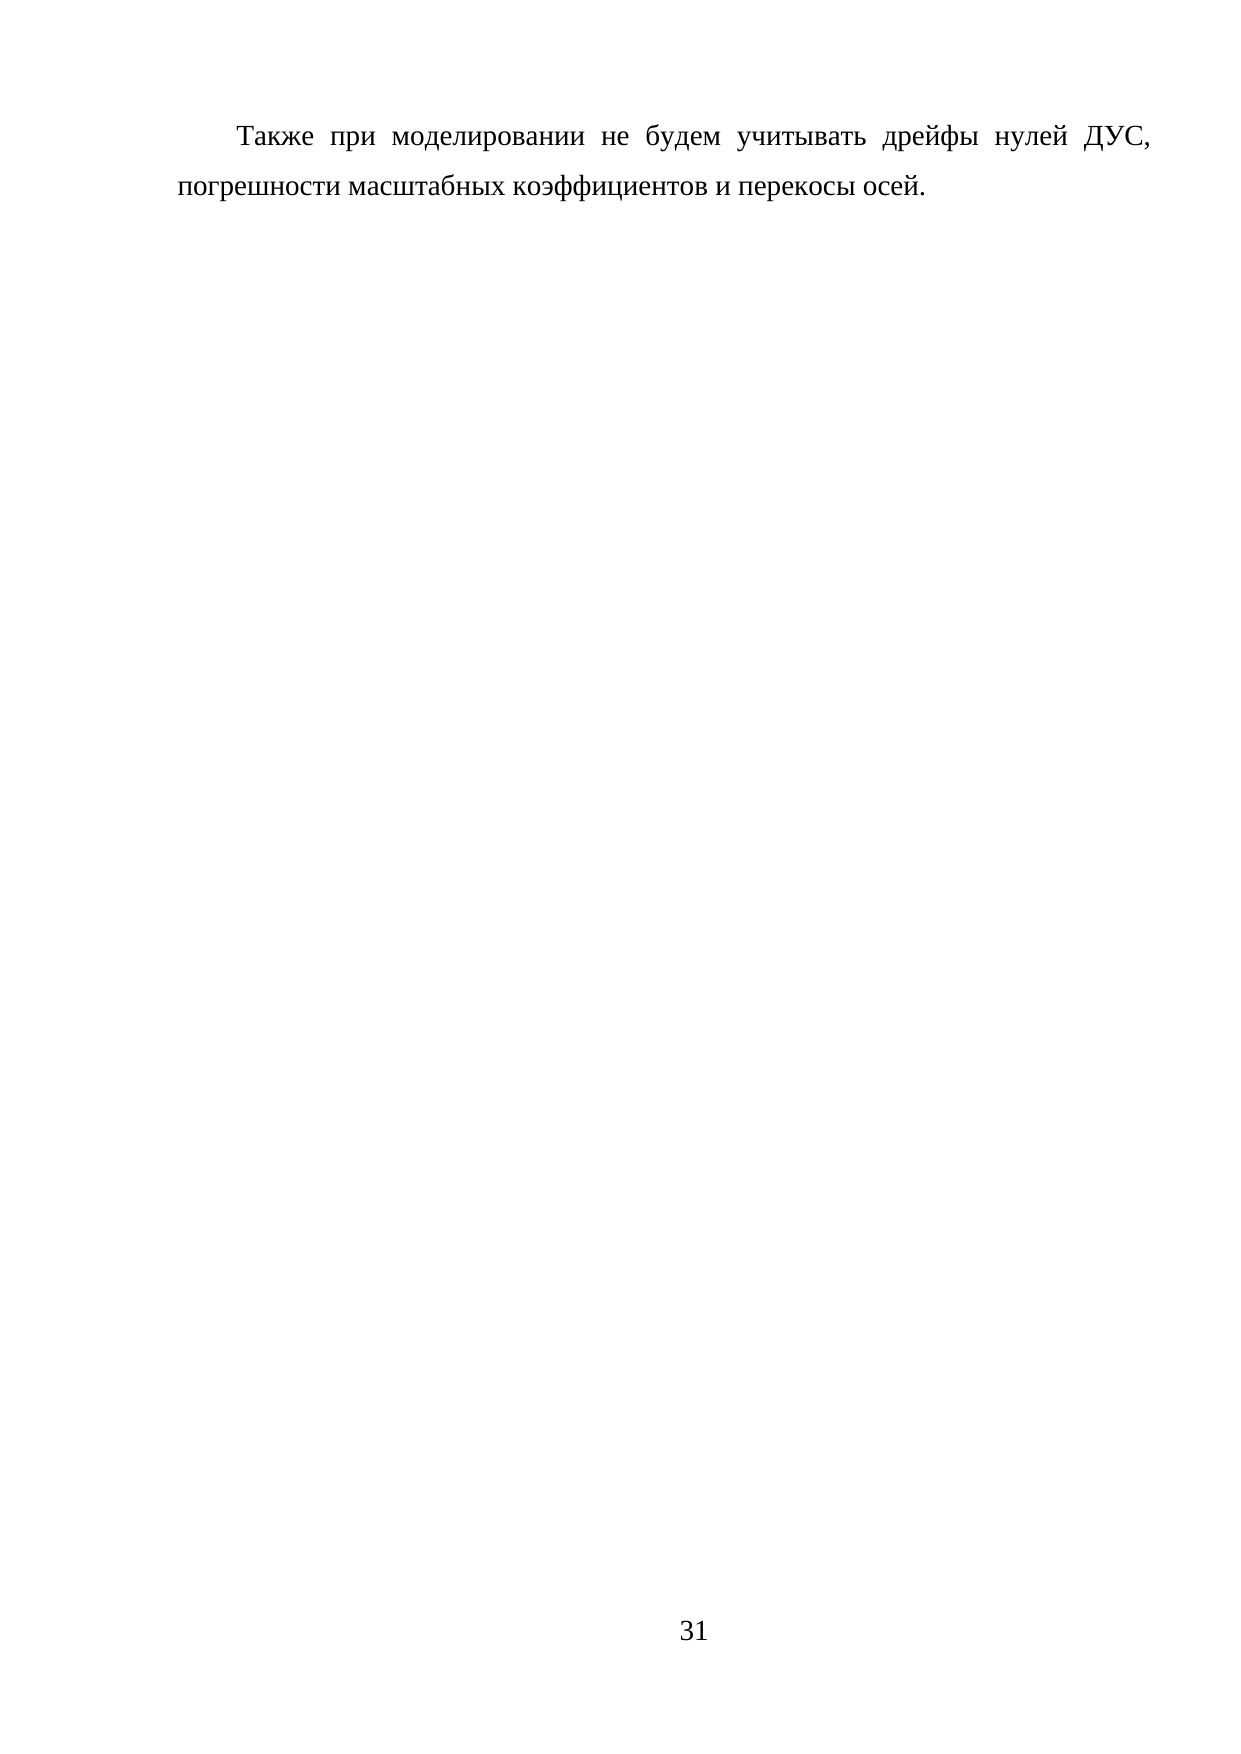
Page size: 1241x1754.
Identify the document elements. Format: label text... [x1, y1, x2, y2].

text Также при моделировании не будем учитывать дрейфы нулей ДУС, погрешности масштабных коэффициентов и перекосы осей. [177, 118, 1152, 202]
